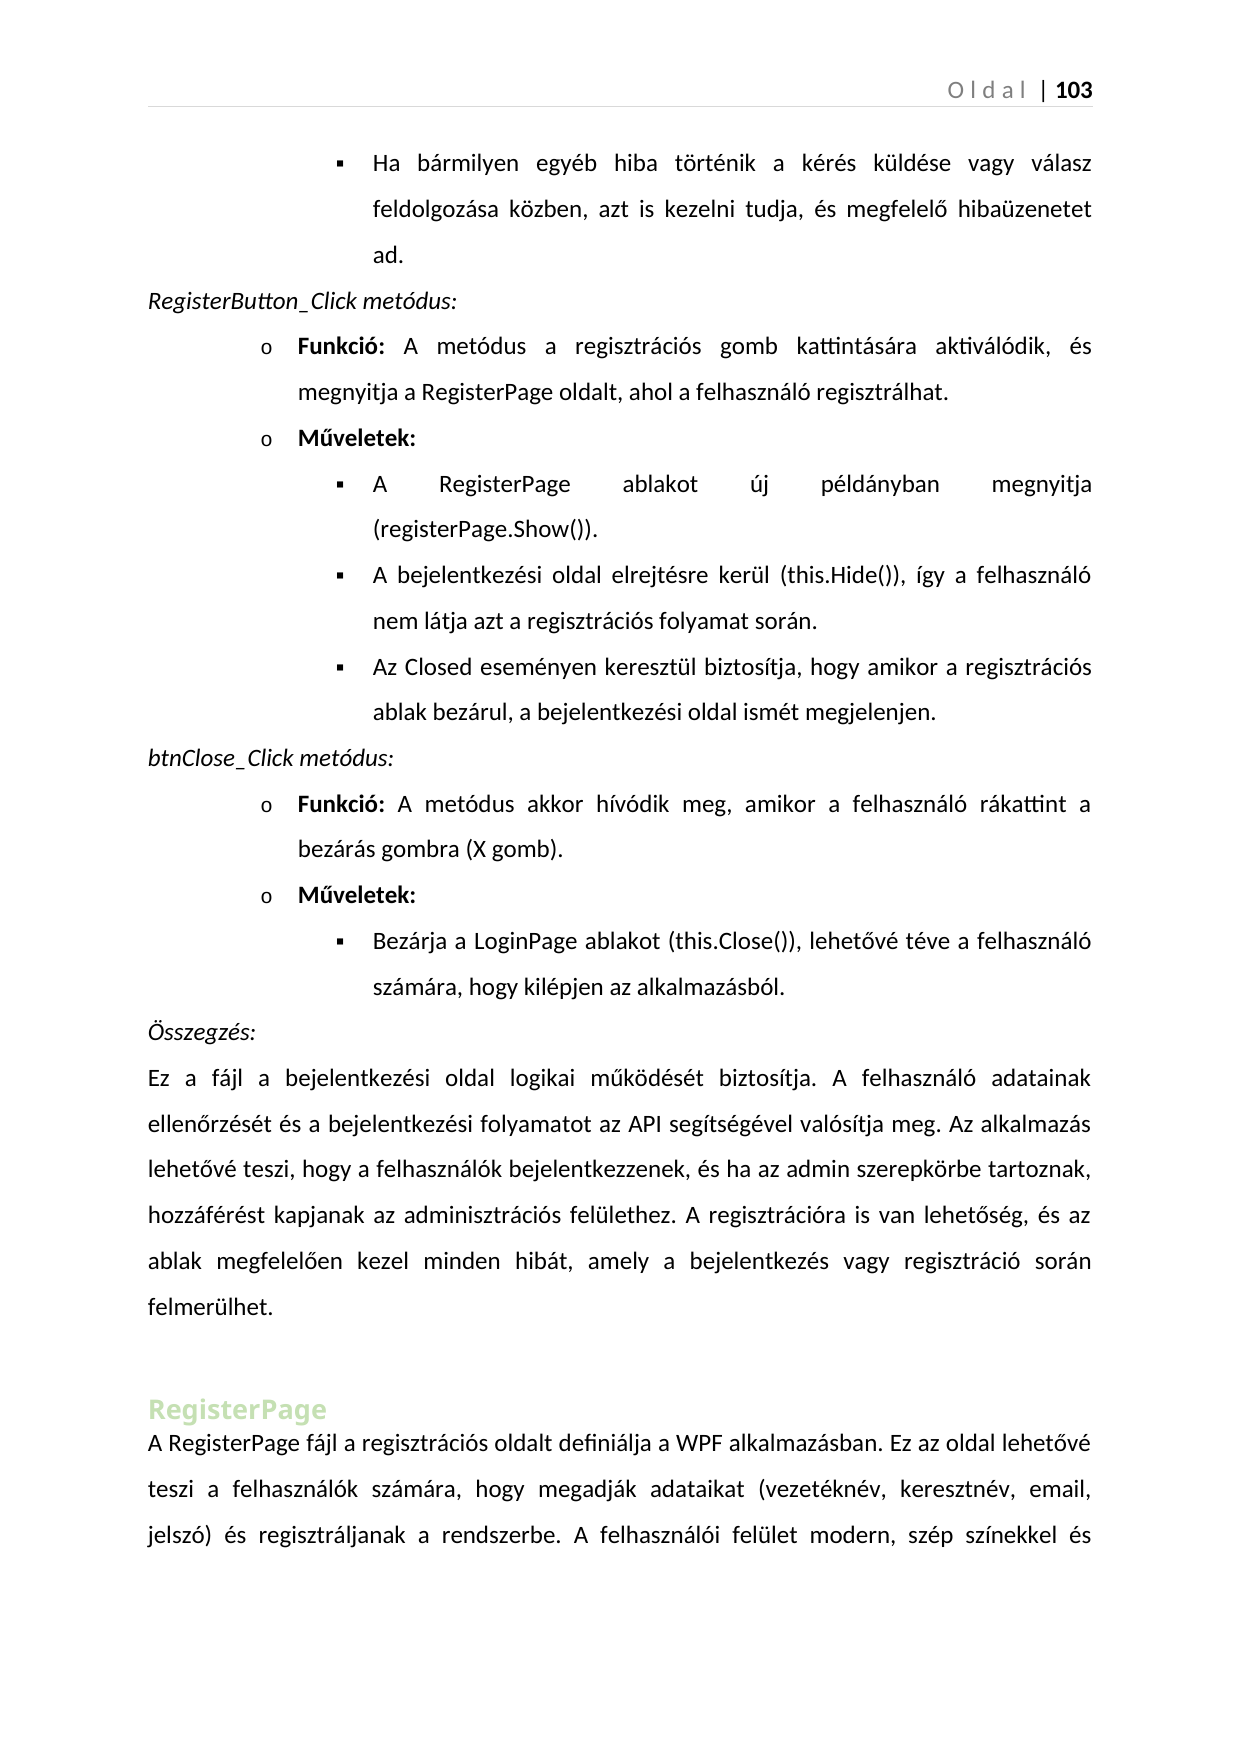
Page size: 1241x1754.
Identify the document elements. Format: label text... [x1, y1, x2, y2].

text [148, 1427, 1093, 1549]
list Bezárja a LoginPage ablakot (this.Close()), lehetővé téve a felhasználó számára, hogy kilépjen az alkalmazásból. [335, 925, 1093, 1001]
list Az Closed eseményen keresztül biztosítja, hogy amikor a regisztrációs ablak bezárul, a bejelentkezési oldal ismét megjelenjen. [335, 651, 1093, 727]
list A RegisterPage ablakot új példányban megnyitja (registerPage.Show()). [335, 468, 1093, 544]
list Műveletek: [260, 879, 1093, 910]
list Ha bármilyen egyéb hiba történik a kérés küldése vagy válasz feldolgozása közben, azt is kezelni tudja, és megfelelő hibaüzenetet ad. [335, 148, 1093, 269]
text RegisterButton_Click metódus: [148, 285, 1093, 315]
list Funkció: A metódus a regisztrációs gomb kattintására aktiválódik, és megnyitja a RegisterPage oldalt, ahol a felhasználó regisztrálhat. [260, 331, 1093, 407]
text btnClose_Click metódus: [148, 742, 1093, 773]
subtitle RegisterPage [148, 1391, 1093, 1427]
list Műveletek: [260, 422, 1093, 452]
list A bejelentkezési oldal elrejtésre kerül (this.Hide()), így a felhasználó nem látja azt a regisztrációs folyamat során. [335, 559, 1093, 635]
text Ez a fájl a bejelentkezési oldal logikai működését biztosítja. A felhasználó adatainak ellenőrzését és a bejelentkezési folyamatot az API segítségével valósítja meg. Az alkalmazás lehetővé teszi, hogy a felhasználók bejelentkezzenek, és ha az admin szerepkörbe tartoznak, hozzáférést kapjanak az adminisztrációs felülethez. A regisztrációra is van lehetőség, és az ablak megfelelően kezel minden hibát, amely a bejelentkezés vagy regisztráció során felmerülhet. [148, 1062, 1093, 1321]
text Összegzés: [148, 1016, 1093, 1047]
list Funkció: A metódus akkor hívódik meg, amikor a felhasználó rákattint a bezárás gombra (X gomb). [260, 788, 1093, 864]
